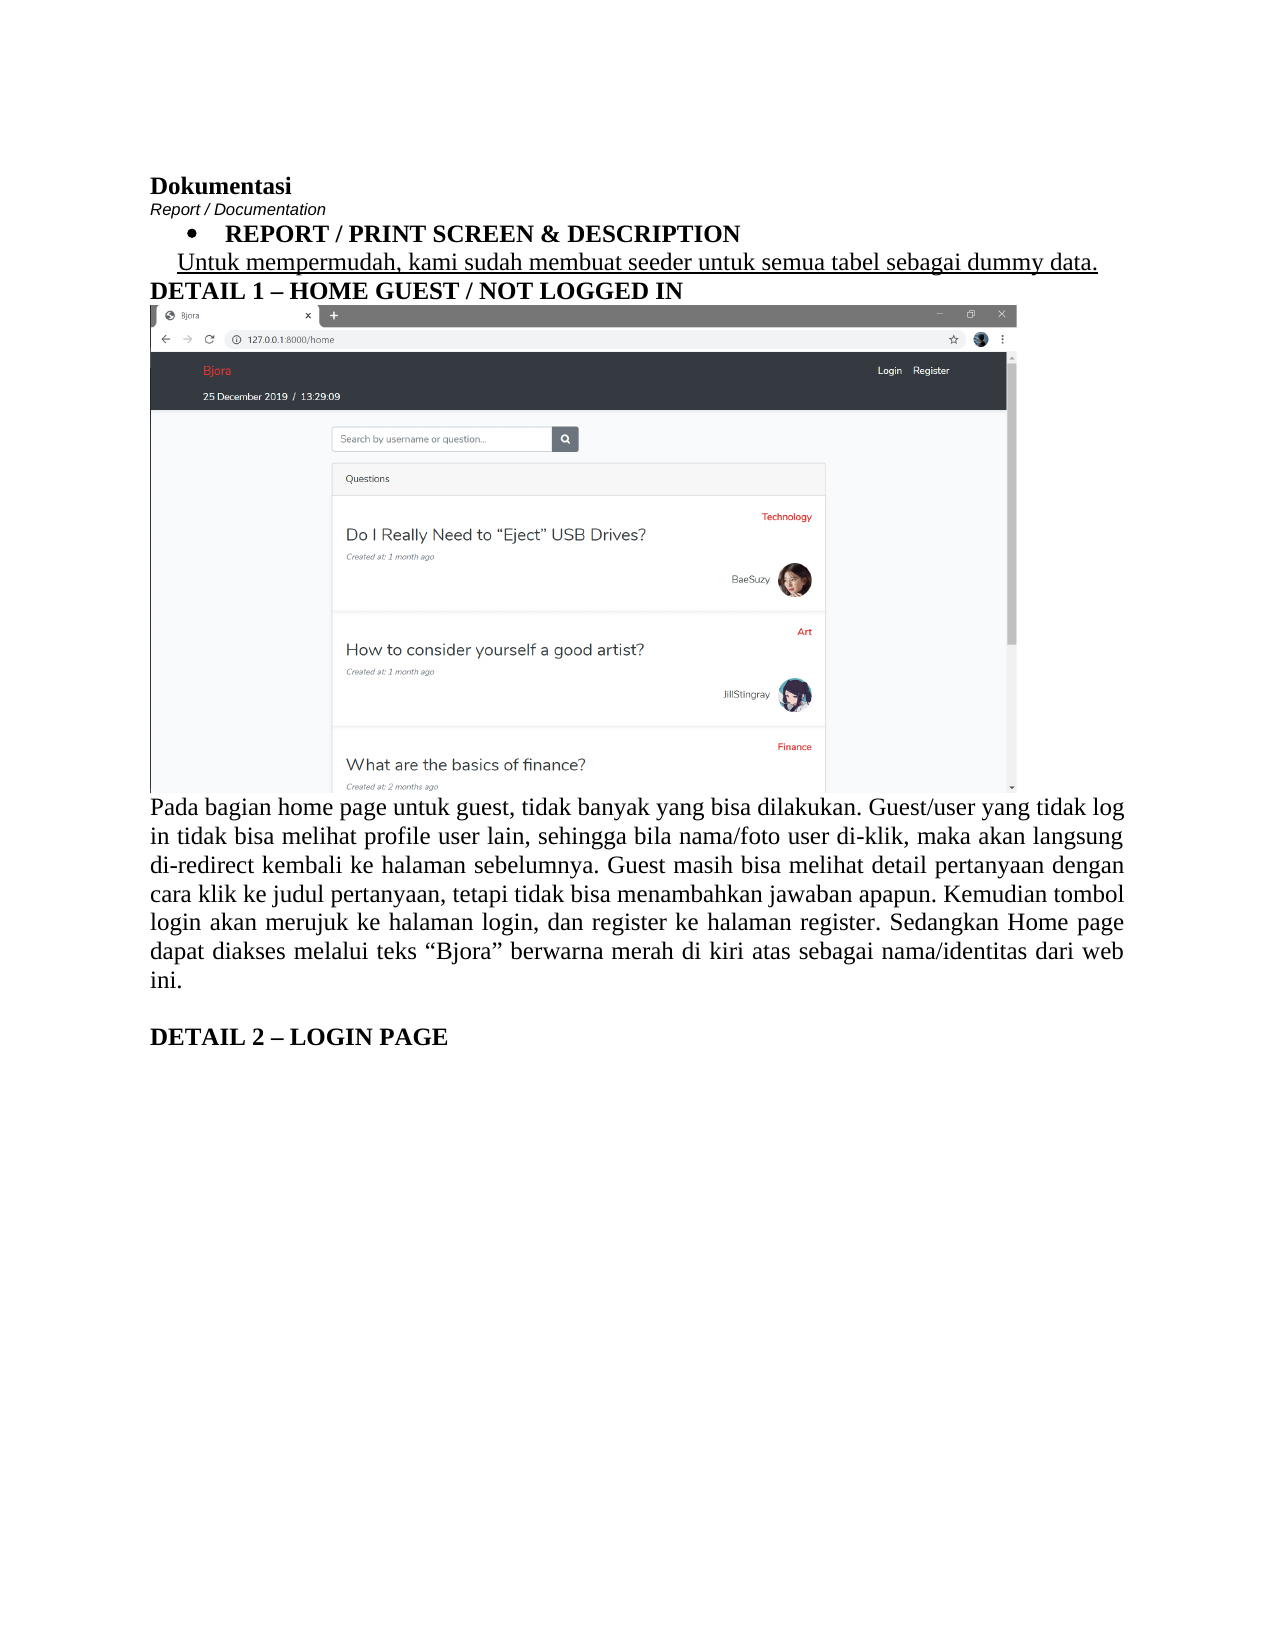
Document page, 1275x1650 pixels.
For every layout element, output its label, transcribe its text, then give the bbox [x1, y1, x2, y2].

text Report / Documentation [150, 199, 1125, 219]
text DETAIL 1 – HOME GUEST / NOT LOGGED IN [150, 276, 1125, 305]
subtitle Dokumentasi [150, 171, 1125, 199]
list Untuk mempermudah, kami sudah membuat seeder untuk semua tabel sebagai dummy data. [150, 247, 1125, 276]
text DETAIL 2 – LOGIN PAGE [150, 1022, 1125, 1051]
text Pada bagian home page untuk guest, tidak banyak yang bisa dilakukan. Guest/user yang tidak log in tidak bisa melihat profile user lain, sehingga bila nama/foto user di-klik, maka akan langsung di-redirect kembali ke halaman sebelumnya. Guest masih bisa melihat detail pertanyaan dengan cara klik ke judul pertanyaan, tetapi tidak bisa menambahkan jawaban apapun. Kemudian tombol login akan merujuk ke halaman login, dan register ke halaman register. Sedangkan Home page dapat diakses melalui teks “Bjora” berwarna merah di kiri atas sebagai nama/identitas dari web ini. [150, 792, 1125, 994]
list REPORT / PRINT SCREEN & DESCRIPTION [187, 219, 1125, 247]
picture [150, 305, 1017, 793]
